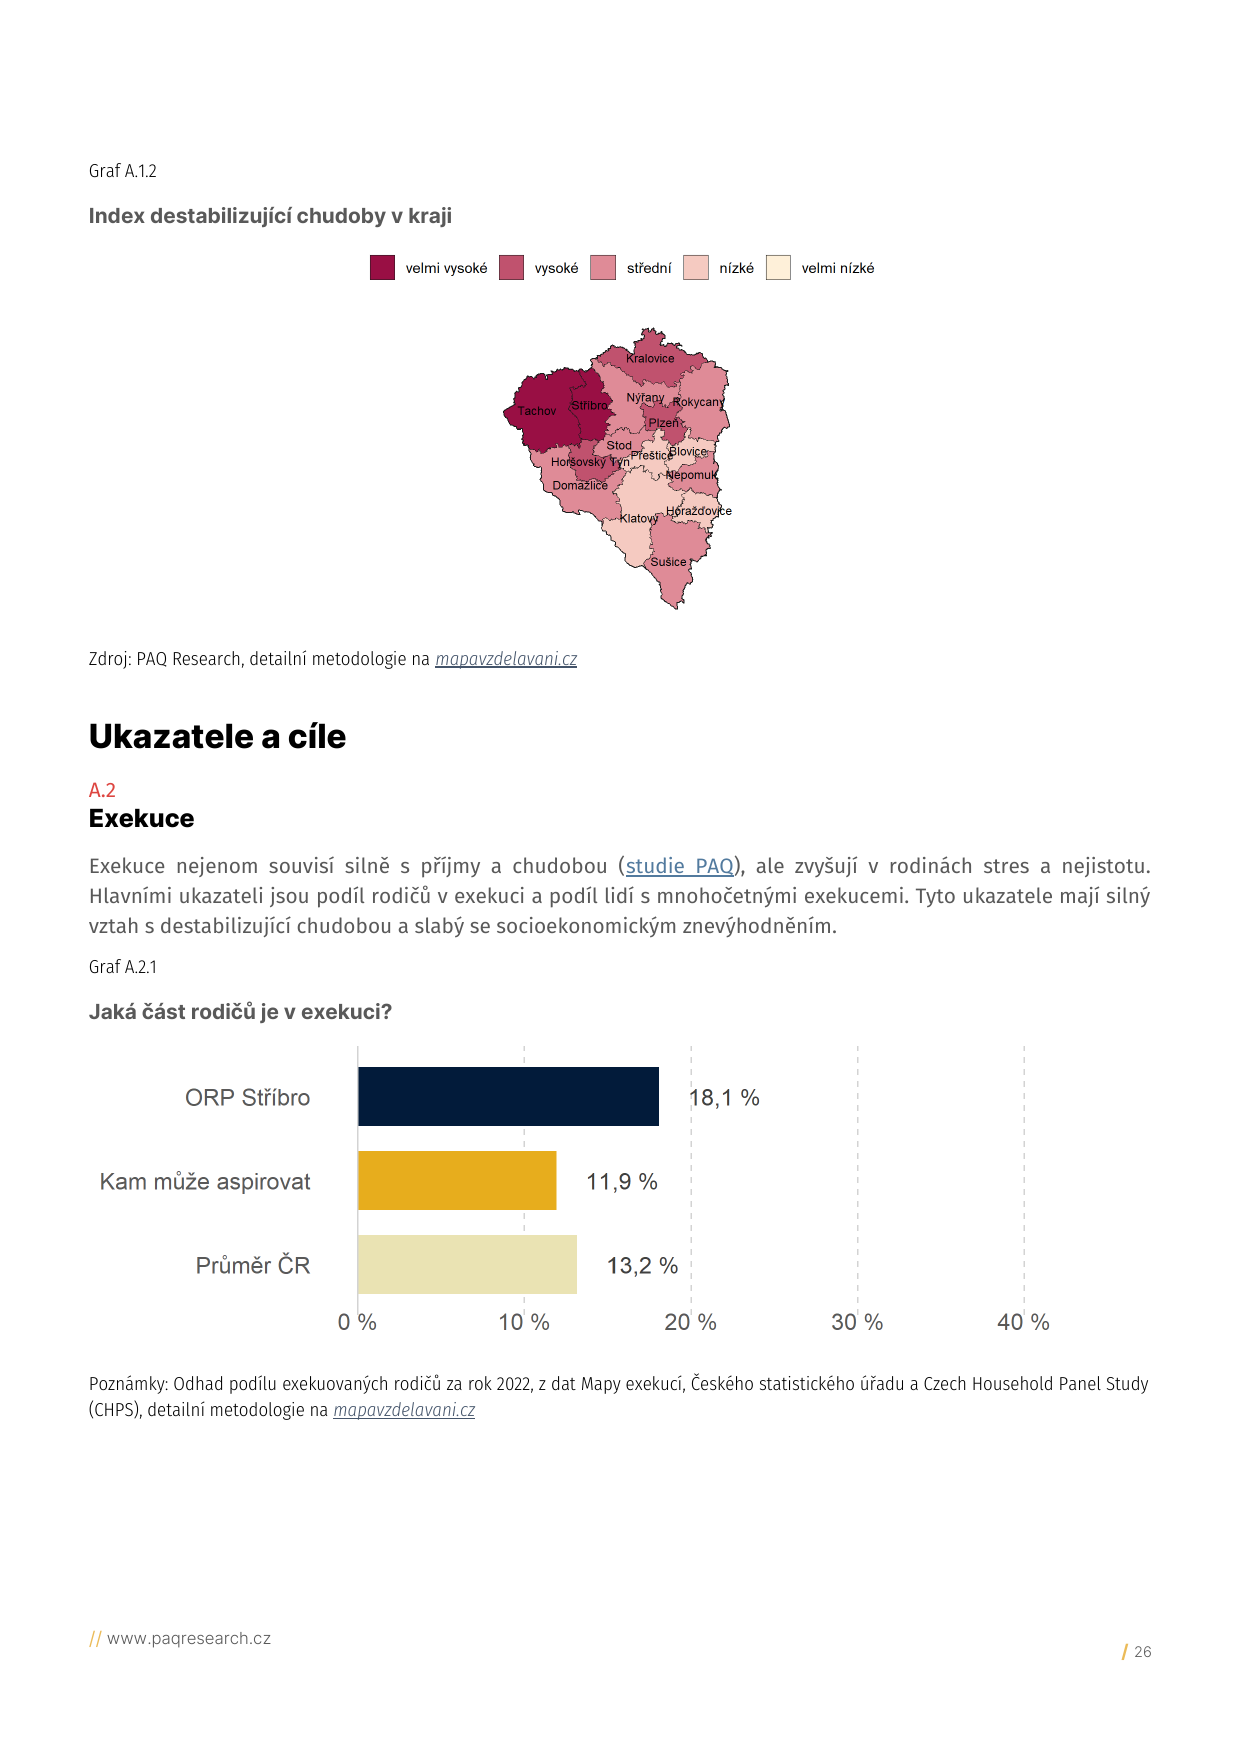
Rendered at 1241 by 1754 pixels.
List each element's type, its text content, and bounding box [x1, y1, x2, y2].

picture [88, 1024, 1139, 1356]
text Graf A.1.2 [89, 160, 1152, 183]
text A.2 [89, 773, 1152, 803]
subtitle Ukazatele a cíle [89, 716, 1152, 756]
picture [88, 228, 1139, 631]
text Jaká část rodičů je v exekuci? [89, 994, 1152, 1024]
text Graf A.2.1 [89, 956, 1152, 978]
text Exekuce nejenom souvisí silně s příjmy a chudobou (studie PAQ), ale zvyšují v rodinách stres a nejistotu. Hlavními ukazateli jsou podíl rodičů v exekuci a podíl lidí s mnohočetnými exekucemi. Tyto ukazatele mají silný vztah s destabilizující chudobou a slabý se socioekonomickým znevýhodněním. [89, 849, 1152, 939]
text Zdroj: PAQ Research, detailní metodologie na mapavzdelavani.cz [89, 647, 1152, 670]
text Index destabilizující chudoby v kraji [89, 198, 1152, 229]
text Poznámky: Odhad podílu exekuovaných rodičů za rok 2022, z dat Mapy exekucí, Českého statistického úřadu a Czech Household Panel Study (CHPS), detailní metodologie na mapavzdelavani.cz [89, 1373, 1152, 1421]
subtitle Exekuce [89, 803, 1152, 833]
